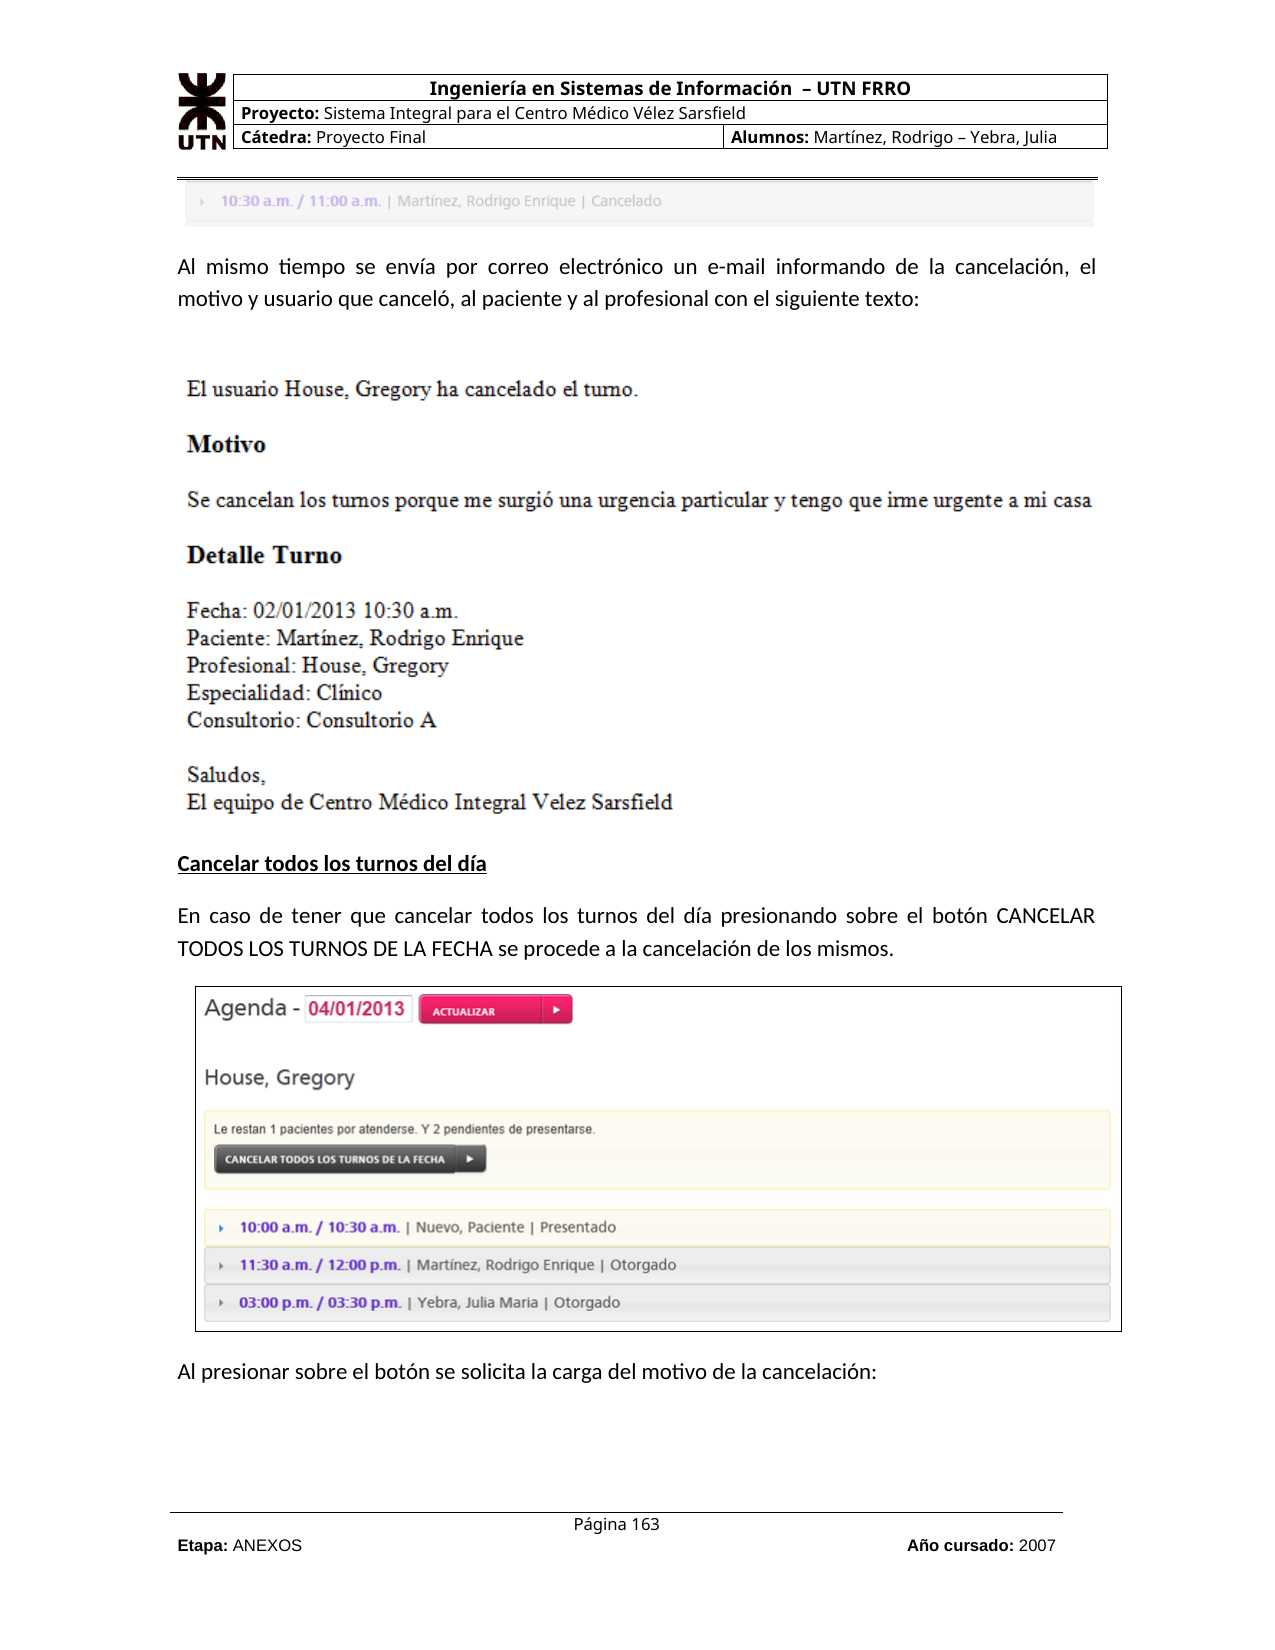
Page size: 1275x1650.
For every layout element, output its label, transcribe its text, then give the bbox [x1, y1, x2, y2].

text Cancelar todos los turnos del día [177, 849, 1098, 877]
text En caso de tener que cancelar todos los turnos del día presionando sobre el botón CANCELAR TODOS LOS TURNOS DE LA FECHA se procede a la cancelación de los mismos. [177, 902, 1098, 962]
text Al mismo tiempo se envía por correo electrónico un e-mail informando de la cancelación, el motivo y usuario que canceló, al paciente y al profesional con el siguiente texto: [177, 252, 1098, 312]
picture [177, 180, 1098, 227]
picture [177, 369, 1098, 824]
text Al presionar sobre el botón se solicita la carga del motivo de la cancelación: [177, 1357, 1098, 1385]
picture [177, 73, 226, 150]
picture [196, 987, 1121, 1331]
